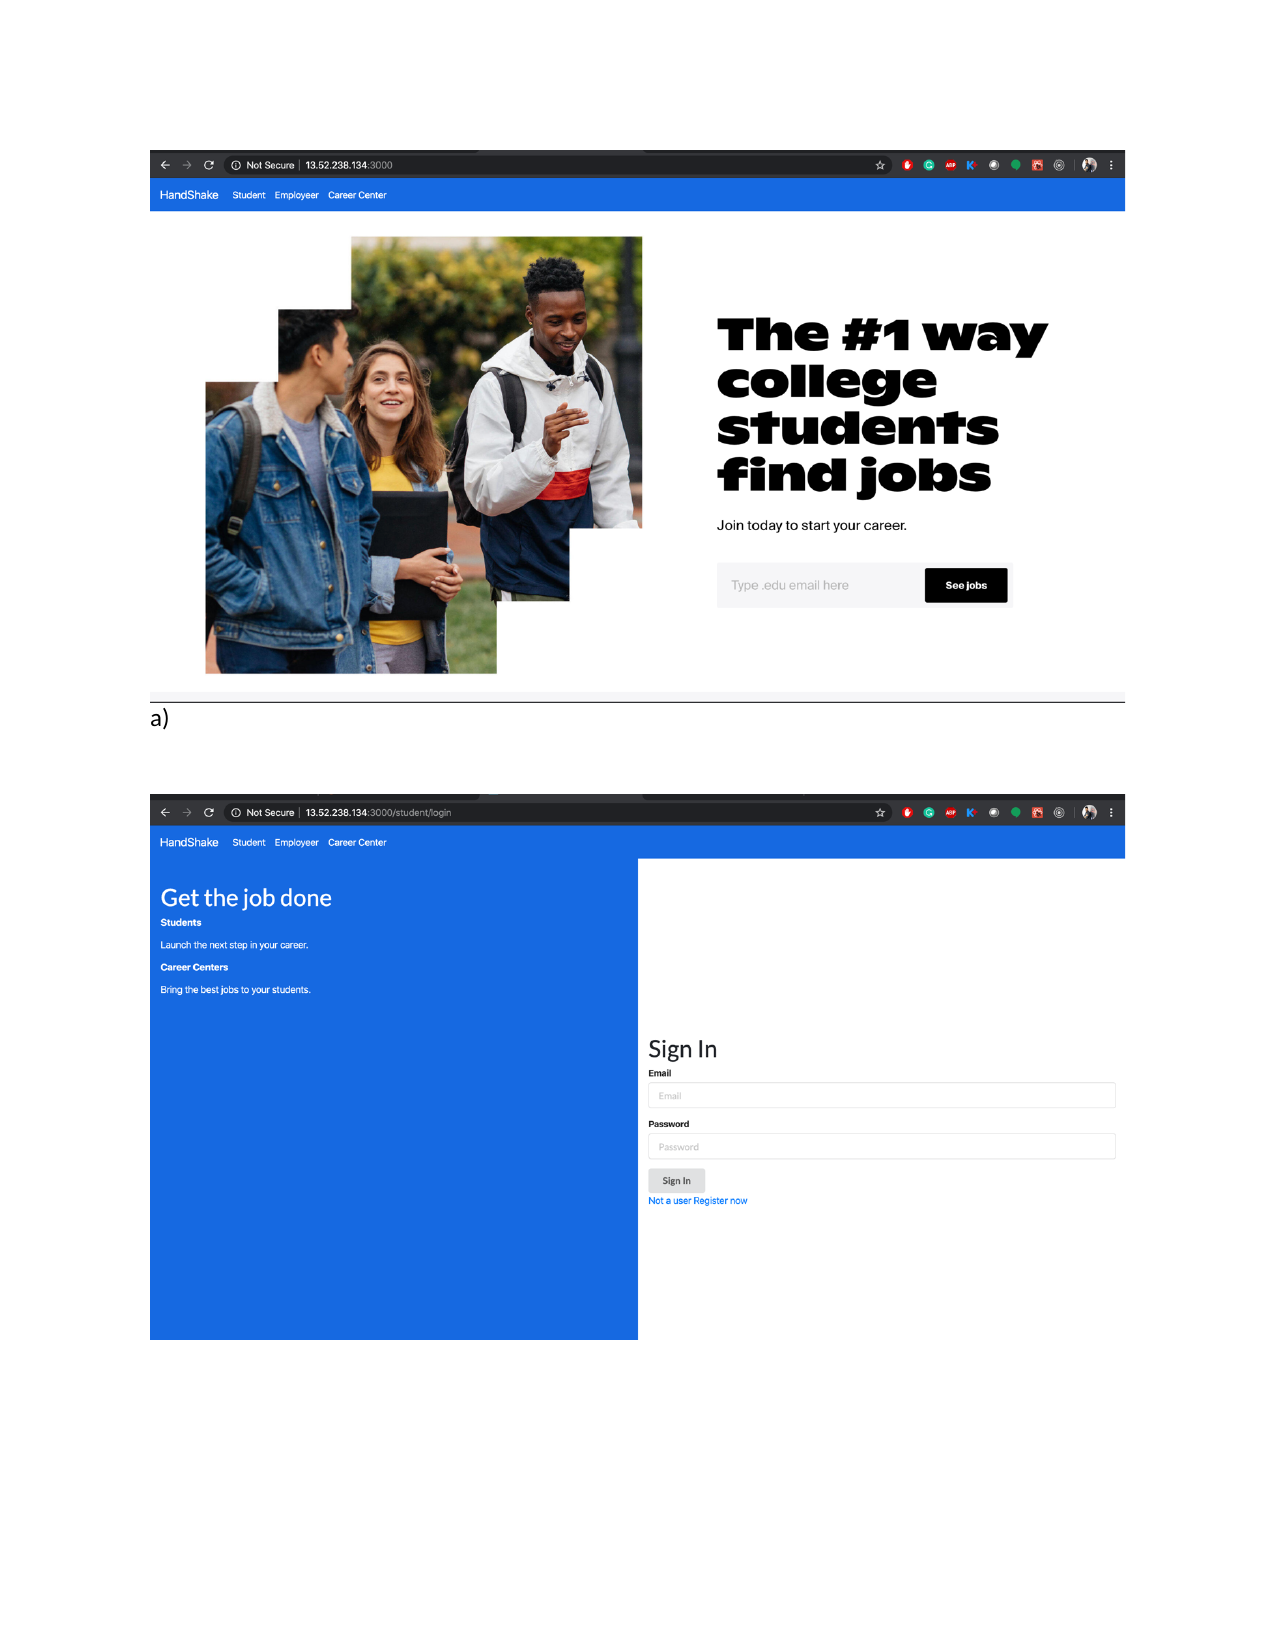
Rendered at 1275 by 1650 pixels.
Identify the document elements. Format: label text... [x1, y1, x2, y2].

picture [150, 150, 1125, 703]
text a) [150, 703, 1125, 733]
picture [150, 794, 1125, 1340]
